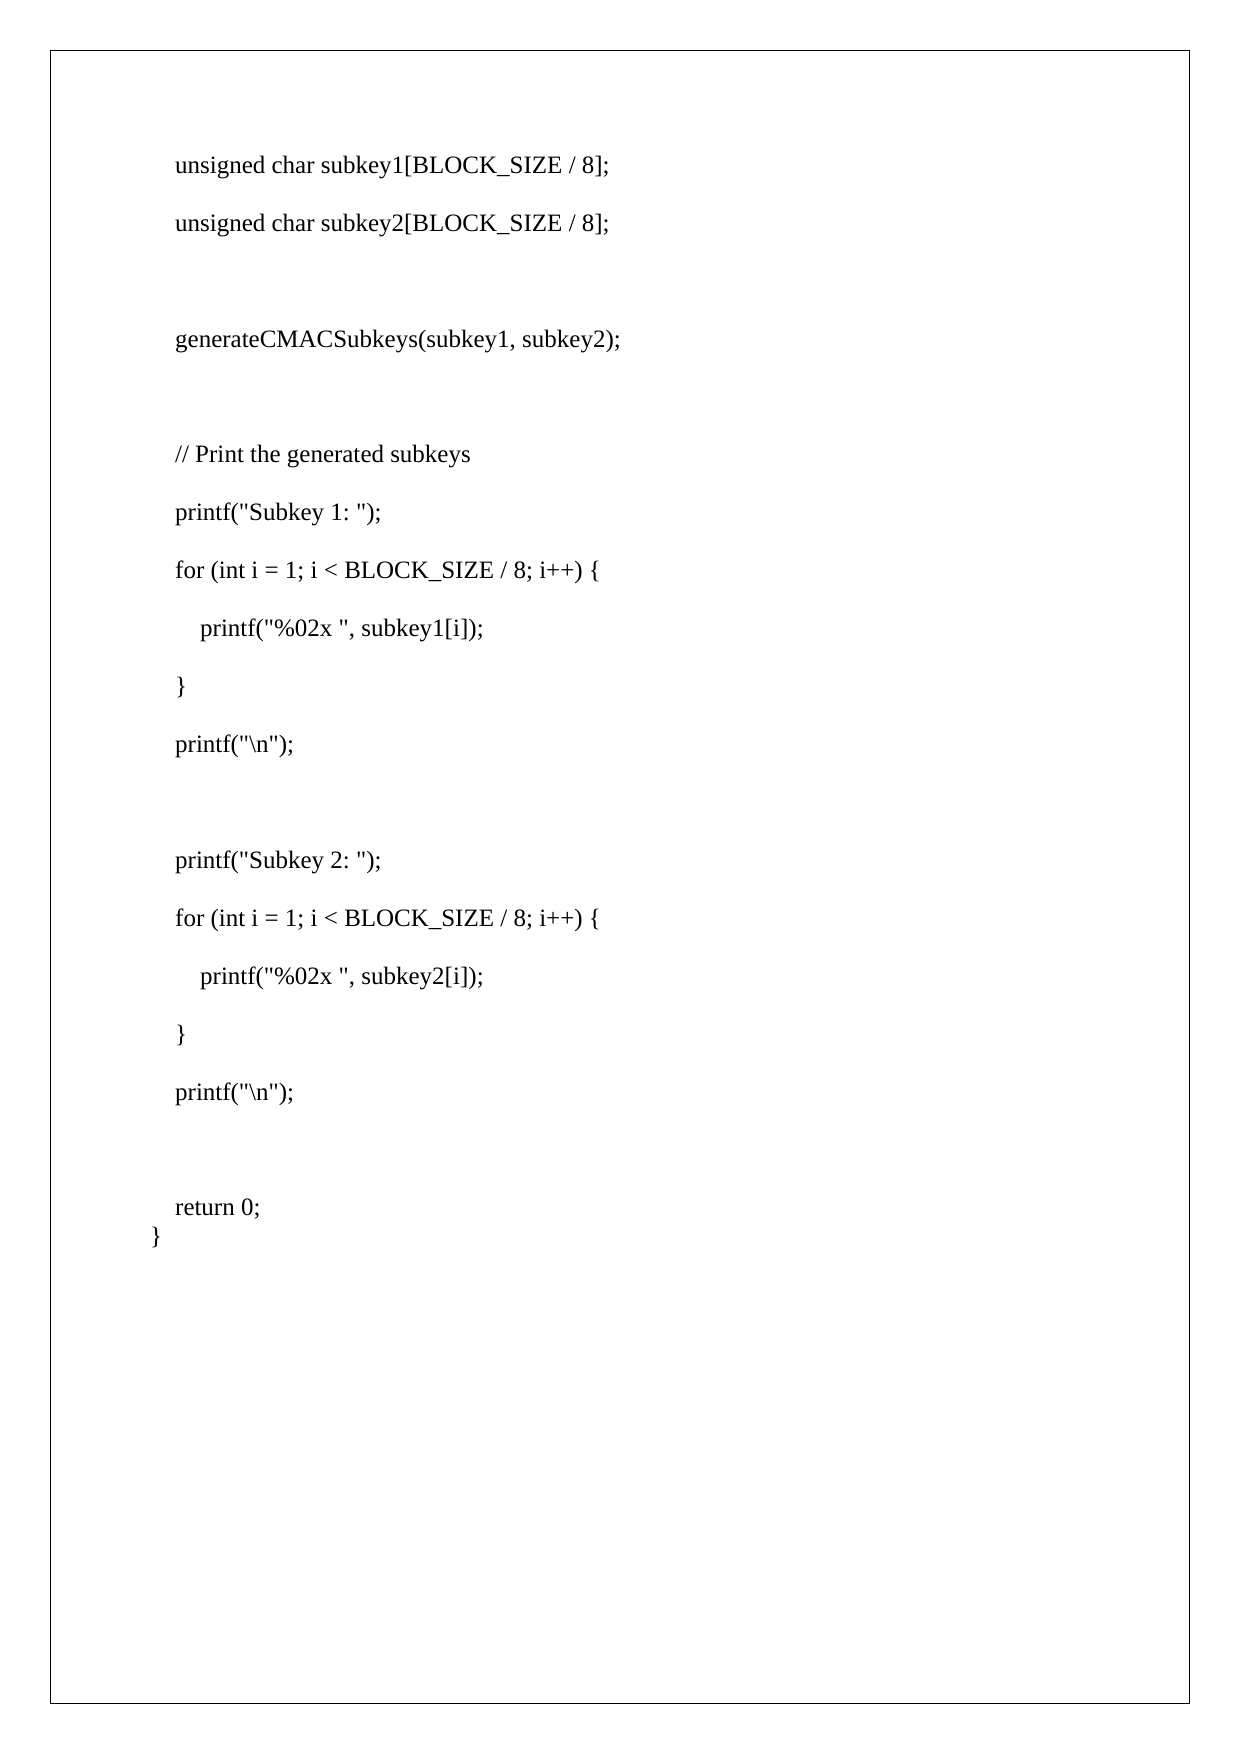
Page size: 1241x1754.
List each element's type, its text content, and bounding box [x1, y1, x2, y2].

text unsigned char subkey2[BLOCK_SIZE / 8]; [150, 208, 1056, 237]
text printf("%02x ", subkey1[i]); [150, 613, 1056, 642]
text printf("Subkey 2: "); [150, 845, 1056, 874]
text } [150, 1221, 1056, 1250]
text generateCMACSubkeys(subkey1, subkey2); [150, 324, 1056, 352]
text return 0; [150, 1192, 1056, 1221]
text } [150, 1019, 1056, 1047]
text for (int i = 1; i < BLOCK_SIZE / 8; i++) { [150, 903, 1056, 932]
text printf("\n"); [150, 729, 1056, 758]
text printf("%02x ", subkey2[i]); [150, 961, 1056, 989]
text printf("\n"); [150, 1077, 1056, 1105]
text // Print the generated subkeys [150, 439, 1056, 468]
text for (int i = 1; i < BLOCK_SIZE / 8; i++) { [150, 555, 1056, 584]
text printf("Subkey 1: "); [150, 497, 1056, 526]
text } [150, 671, 1056, 700]
text unsigned char subkey1[BLOCK_SIZE / 8]; [150, 150, 1056, 179]
